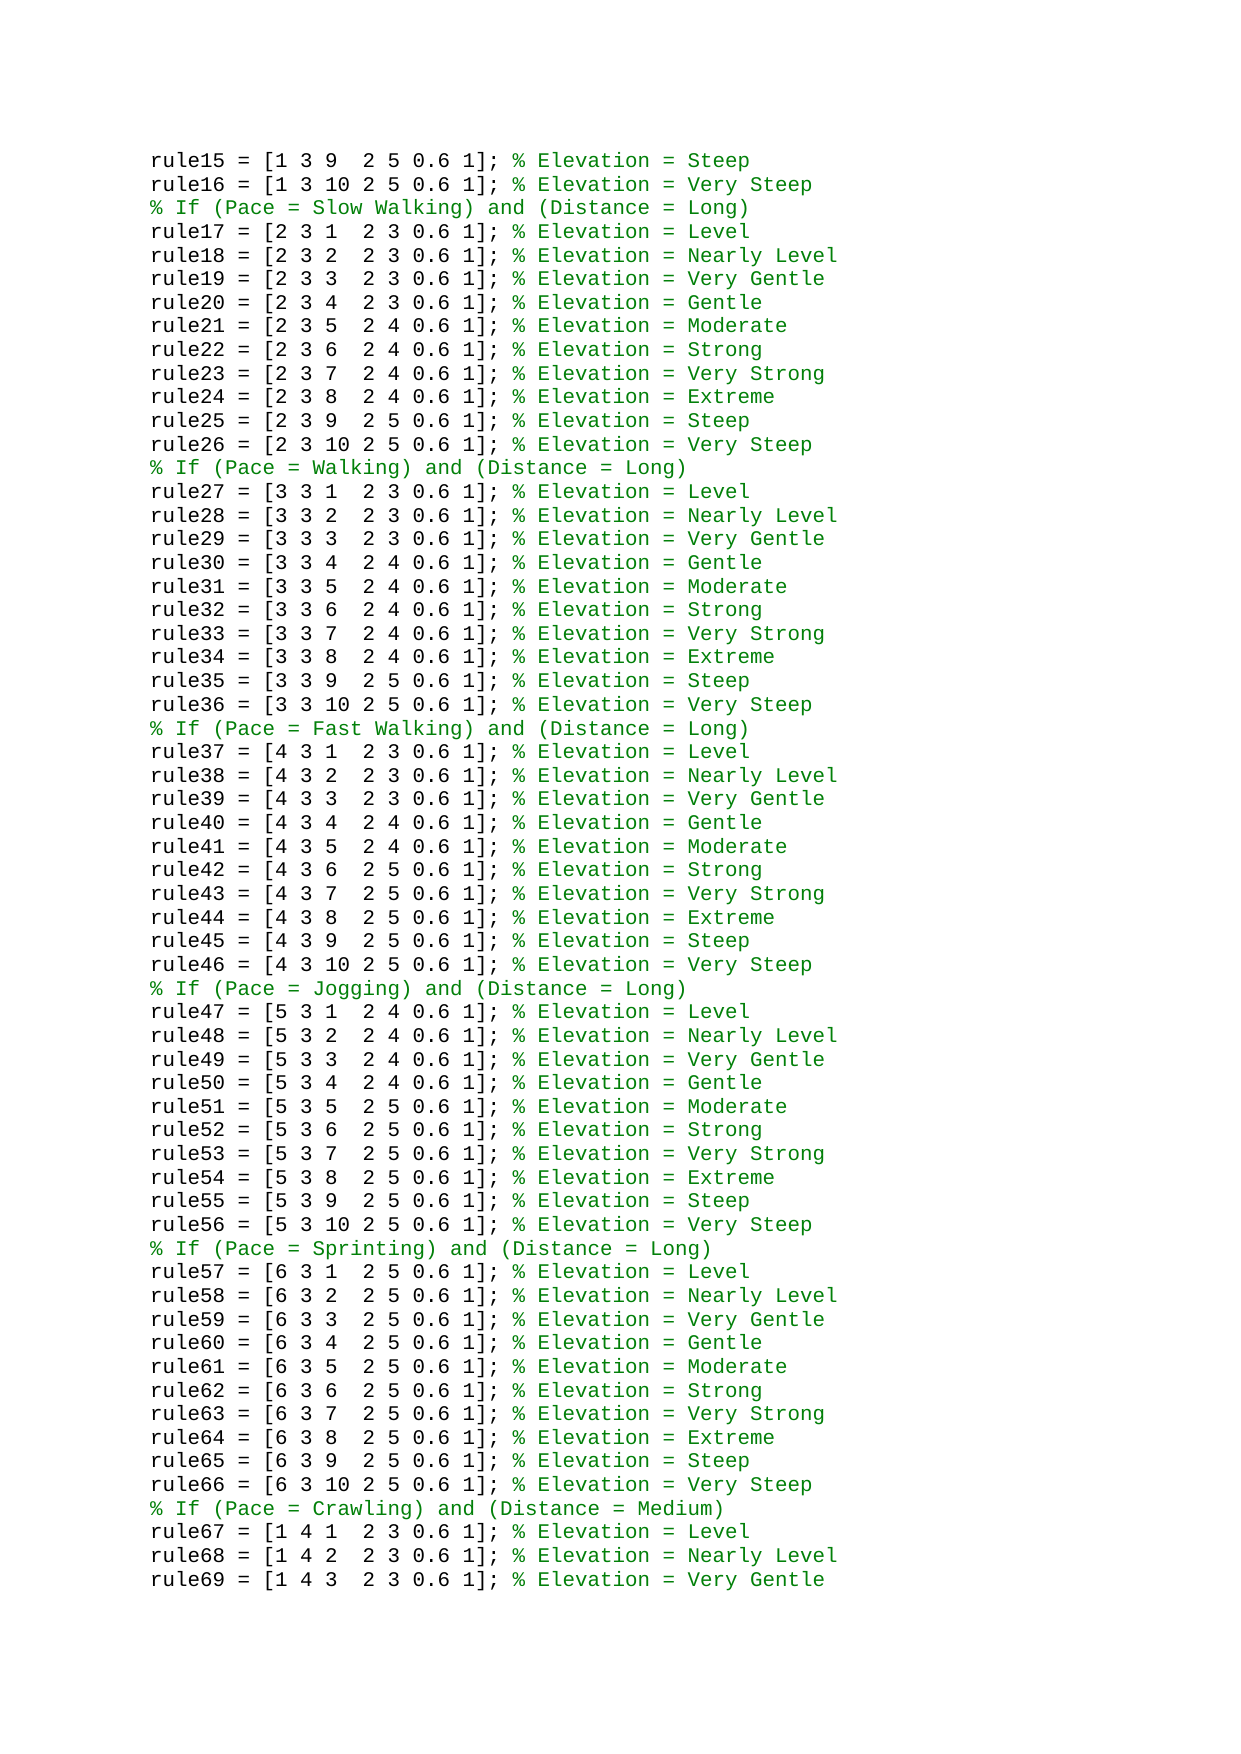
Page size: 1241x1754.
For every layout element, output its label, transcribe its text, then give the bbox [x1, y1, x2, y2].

text rule49 = [5 3 3 2 4 0.6 1]; % Elevation = Very Gentle [150, 1048, 1090, 1072]
text rule46 = [4 3 10 2 5 0.6 1]; % Elevation = Very Steep [150, 954, 1090, 978]
text rule40 = [4 3 4 2 4 0.6 1]; % Elevation = Gentle [150, 812, 1090, 836]
text rule38 = [4 3 2 2 3 0.6 1]; % Elevation = Nearly Level [150, 765, 1090, 788]
text rule56 = [5 3 10 2 5 0.6 1]; % Elevation = Very Steep [150, 1214, 1090, 1238]
text % If (Pace = Jogging) and (Distance = Long) [150, 978, 1090, 1001]
text rule36 = [3 3 10 2 5 0.6 1]; % Elevation = Very Steep [150, 694, 1090, 717]
text rule24 = [2 3 8 2 4 0.6 1]; % Elevation = Extreme [150, 386, 1090, 410]
text rule69 = [1 4 3 2 3 0.6 1]; % Elevation = Very Gentle [150, 1569, 1090, 1592]
text rule28 = [3 3 2 2 3 0.6 1]; % Elevation = Nearly Level [150, 505, 1090, 528]
text rule61 = [6 3 5 2 5 0.6 1]; % Elevation = Moderate [150, 1356, 1090, 1379]
text rule23 = [2 3 7 2 4 0.6 1]; % Elevation = Very Strong [150, 363, 1090, 386]
text rule20 = [2 3 4 2 3 0.6 1]; % Elevation = Gentle [150, 292, 1090, 316]
text rule44 = [4 3 8 2 5 0.6 1]; % Elevation = Extreme [150, 907, 1090, 930]
text rule35 = [3 3 9 2 5 0.6 1]; % Elevation = Steep [150, 670, 1090, 694]
text rule66 = [6 3 10 2 5 0.6 1]; % Elevation = Very Steep [150, 1474, 1090, 1498]
text rule30 = [3 3 4 2 4 0.6 1]; % Elevation = Gentle [150, 552, 1090, 576]
text rule47 = [5 3 1 2 4 0.6 1]; % Elevation = Level [150, 1001, 1090, 1025]
text % If (Pace = Walking) and (Distance = Long) [150, 457, 1090, 481]
text rule32 = [3 3 6 2 4 0.6 1]; % Elevation = Strong [150, 599, 1090, 623]
text rule25 = [2 3 9 2 5 0.6 1]; % Elevation = Steep [150, 410, 1090, 434]
text rule55 = [5 3 9 2 5 0.6 1]; % Elevation = Steep [150, 1190, 1090, 1214]
text rule34 = [3 3 8 2 4 0.6 1]; % Elevation = Extreme [150, 647, 1090, 670]
text % If (Pace = Crawling) and (Distance = Medium) [150, 1498, 1090, 1521]
text rule68 = [1 4 2 2 3 0.6 1]; % Elevation = Nearly Level [150, 1545, 1090, 1569]
text rule33 = [3 3 7 2 4 0.6 1]; % Elevation = Very Strong [150, 623, 1090, 647]
text rule64 = [6 3 8 2 5 0.6 1]; % Elevation = Extreme [150, 1427, 1090, 1451]
text rule41 = [4 3 5 2 4 0.6 1]; % Elevation = Moderate [150, 836, 1090, 859]
text rule63 = [6 3 7 2 5 0.6 1]; % Elevation = Very Strong [150, 1403, 1090, 1427]
text rule51 = [5 3 5 2 5 0.6 1]; % Elevation = Moderate [150, 1096, 1090, 1119]
text rule21 = [2 3 5 2 4 0.6 1]; % Elevation = Moderate [150, 316, 1090, 339]
text % If (Pace = Sprinting) and (Distance = Long) [150, 1238, 1090, 1261]
text rule26 = [2 3 10 2 5 0.6 1]; % Elevation = Very Steep [150, 434, 1090, 457]
text rule59 = [6 3 3 2 5 0.6 1]; % Elevation = Very Gentle [150, 1309, 1090, 1332]
text rule18 = [2 3 2 2 3 0.6 1]; % Elevation = Nearly Level [150, 244, 1090, 268]
text rule58 = [6 3 2 2 5 0.6 1]; % Elevation = Nearly Level [150, 1285, 1090, 1309]
text rule42 = [4 3 6 2 5 0.6 1]; % Elevation = Strong [150, 859, 1090, 883]
text rule50 = [5 3 4 2 4 0.6 1]; % Elevation = Gentle [150, 1072, 1090, 1096]
text % If (Pace = Slow Walking) and (Distance = Long) [150, 197, 1090, 221]
text rule27 = [3 3 1 2 3 0.6 1]; % Elevation = Level [150, 481, 1090, 505]
text rule60 = [6 3 4 2 5 0.6 1]; % Elevation = Gentle [150, 1332, 1090, 1356]
text rule43 = [4 3 7 2 5 0.6 1]; % Elevation = Very Strong [150, 883, 1090, 907]
text rule15 = [1 3 9 2 5 0.6 1]; % Elevation = Steep [150, 150, 1090, 174]
text rule39 = [4 3 3 2 3 0.6 1]; % Elevation = Very Gentle [150, 788, 1090, 812]
text rule53 = [5 3 7 2 5 0.6 1]; % Elevation = Very Strong [150, 1143, 1090, 1167]
text rule19 = [2 3 3 2 3 0.6 1]; % Elevation = Very Gentle [150, 268, 1090, 292]
text rule31 = [3 3 5 2 4 0.6 1]; % Elevation = Moderate [150, 576, 1090, 599]
text rule16 = [1 3 10 2 5 0.6 1]; % Elevation = Very Steep [150, 174, 1090, 197]
text rule45 = [4 3 9 2 5 0.6 1]; % Elevation = Steep [150, 930, 1090, 954]
text rule57 = [6 3 1 2 5 0.6 1]; % Elevation = Level [150, 1261, 1090, 1285]
text rule52 = [5 3 6 2 5 0.6 1]; % Elevation = Strong [150, 1119, 1090, 1143]
text rule22 = [2 3 6 2 4 0.6 1]; % Elevation = Strong [150, 339, 1090, 363]
text % If (Pace = Fast Walking) and (Distance = Long) [150, 717, 1090, 741]
text rule54 = [5 3 8 2 5 0.6 1]; % Elevation = Extreme [150, 1167, 1090, 1190]
text rule17 = [2 3 1 2 3 0.6 1]; % Elevation = Level [150, 221, 1090, 244]
text rule62 = [6 3 6 2 5 0.6 1]; % Elevation = Strong [150, 1379, 1090, 1403]
text rule67 = [1 4 1 2 3 0.6 1]; % Elevation = Level [150, 1521, 1090, 1545]
text rule29 = [3 3 3 2 3 0.6 1]; % Elevation = Very Gentle [150, 528, 1090, 552]
text rule48 = [5 3 2 2 4 0.6 1]; % Elevation = Nearly Level [150, 1025, 1090, 1048]
text rule37 = [4 3 1 2 3 0.6 1]; % Elevation = Level [150, 741, 1090, 765]
text rule65 = [6 3 9 2 5 0.6 1]; % Elevation = Steep [150, 1451, 1090, 1474]
